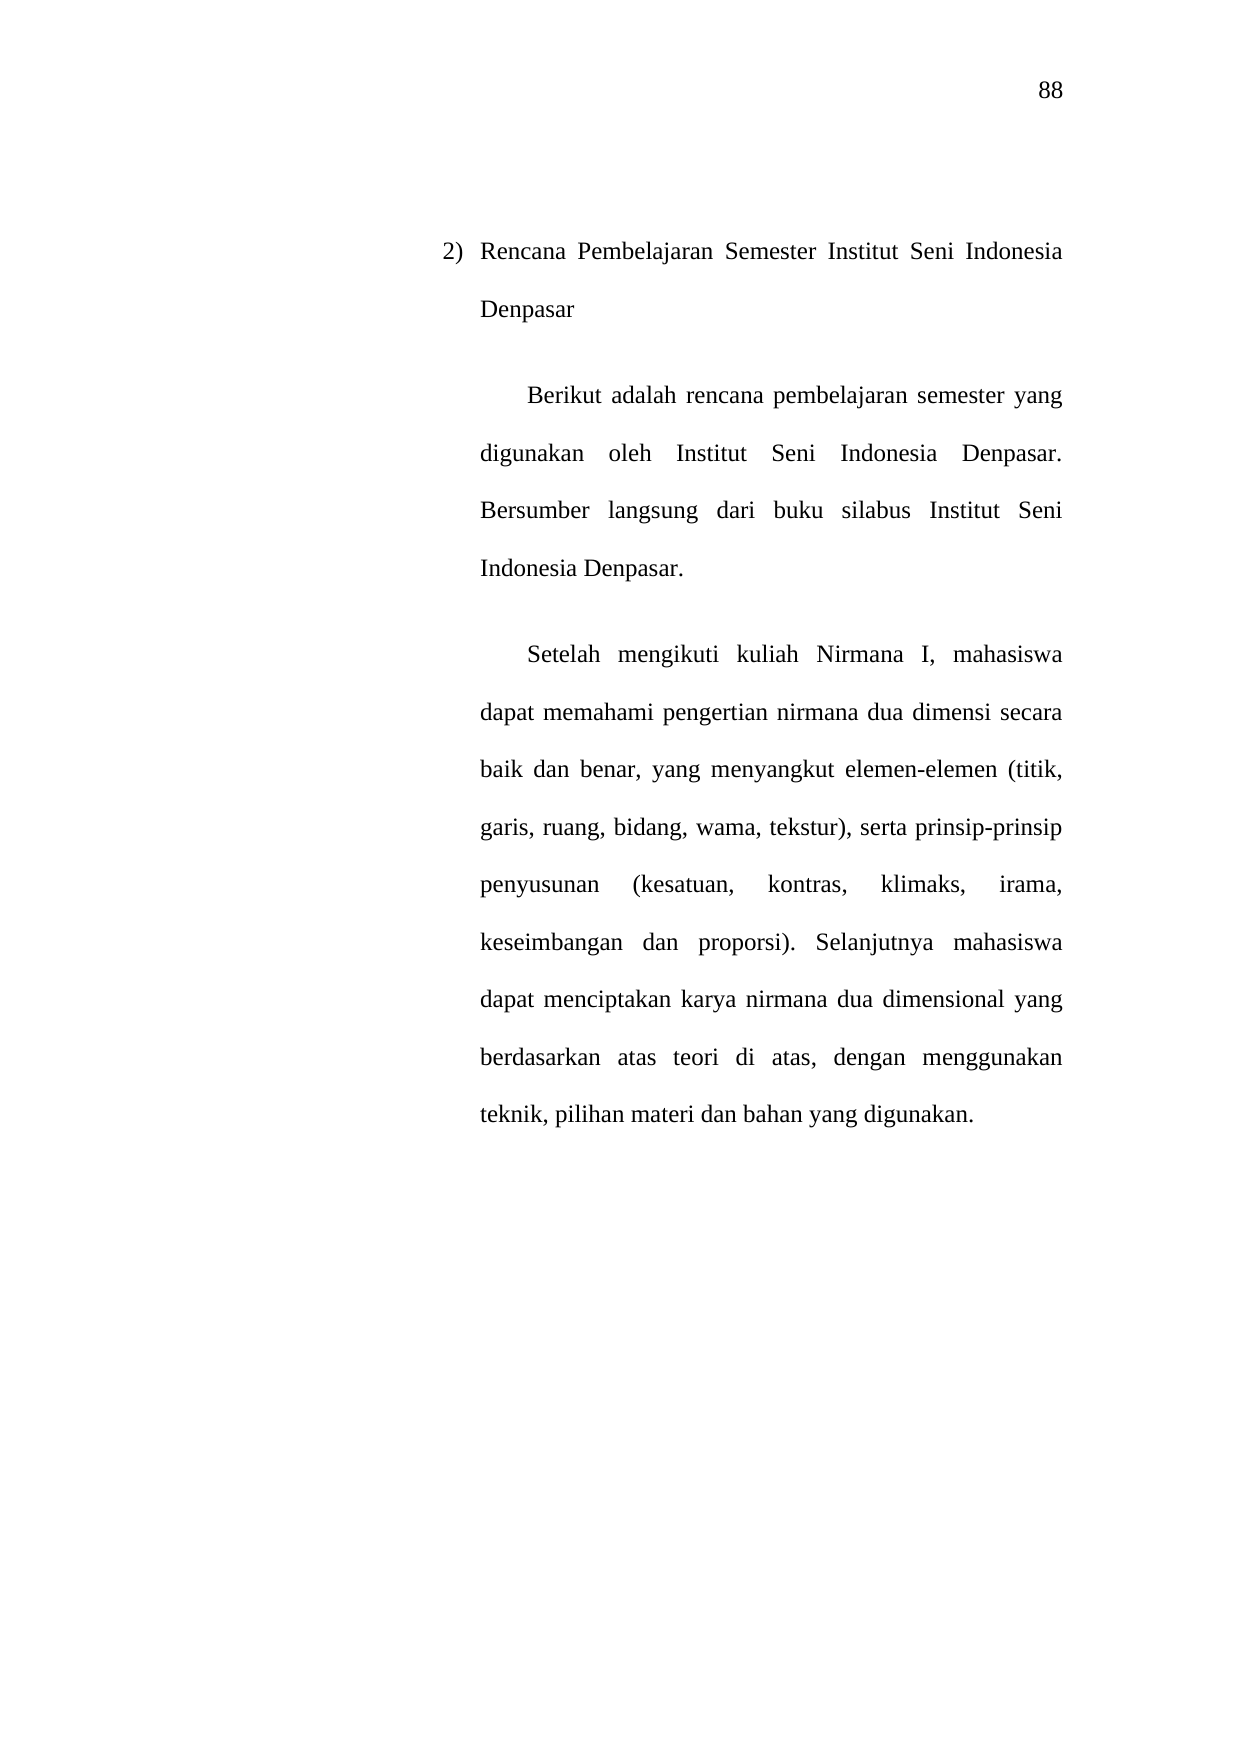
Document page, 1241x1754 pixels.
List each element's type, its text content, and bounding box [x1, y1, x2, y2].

list Rencana Pembelajaran Semester Institut Seni Indonesia Denpasar [442, 236, 1063, 322]
text Setelah mengikuti kuliah Nirmana I, mahasiswa dapat memahami pengertian nirmana dua dimensi secara baik dan benar, yang menyangkut elemen-elemen (titik, garis, ruang, bidang, wama, tekstur), serta prinsip-prinsip penyusunan (kesatuan, kontras, klimaks, irama, keseimbangan dan proporsi). Selanjutnya mahasiswa dapat menciptakan karya nirmana dua dimensional yang berdasarkan atas teori di atas, dengan menggunakan teknik, pilihan materi dan bahan yang digunakan. [480, 639, 1063, 1128]
text Berikut adalah rencana pembelajaran semester yang digunakan oleh Institut Seni Indonesia Denpasar. Bersumber langsung dari buku silabus Institut Seni Indonesia Denpasar. [480, 380, 1063, 582]
